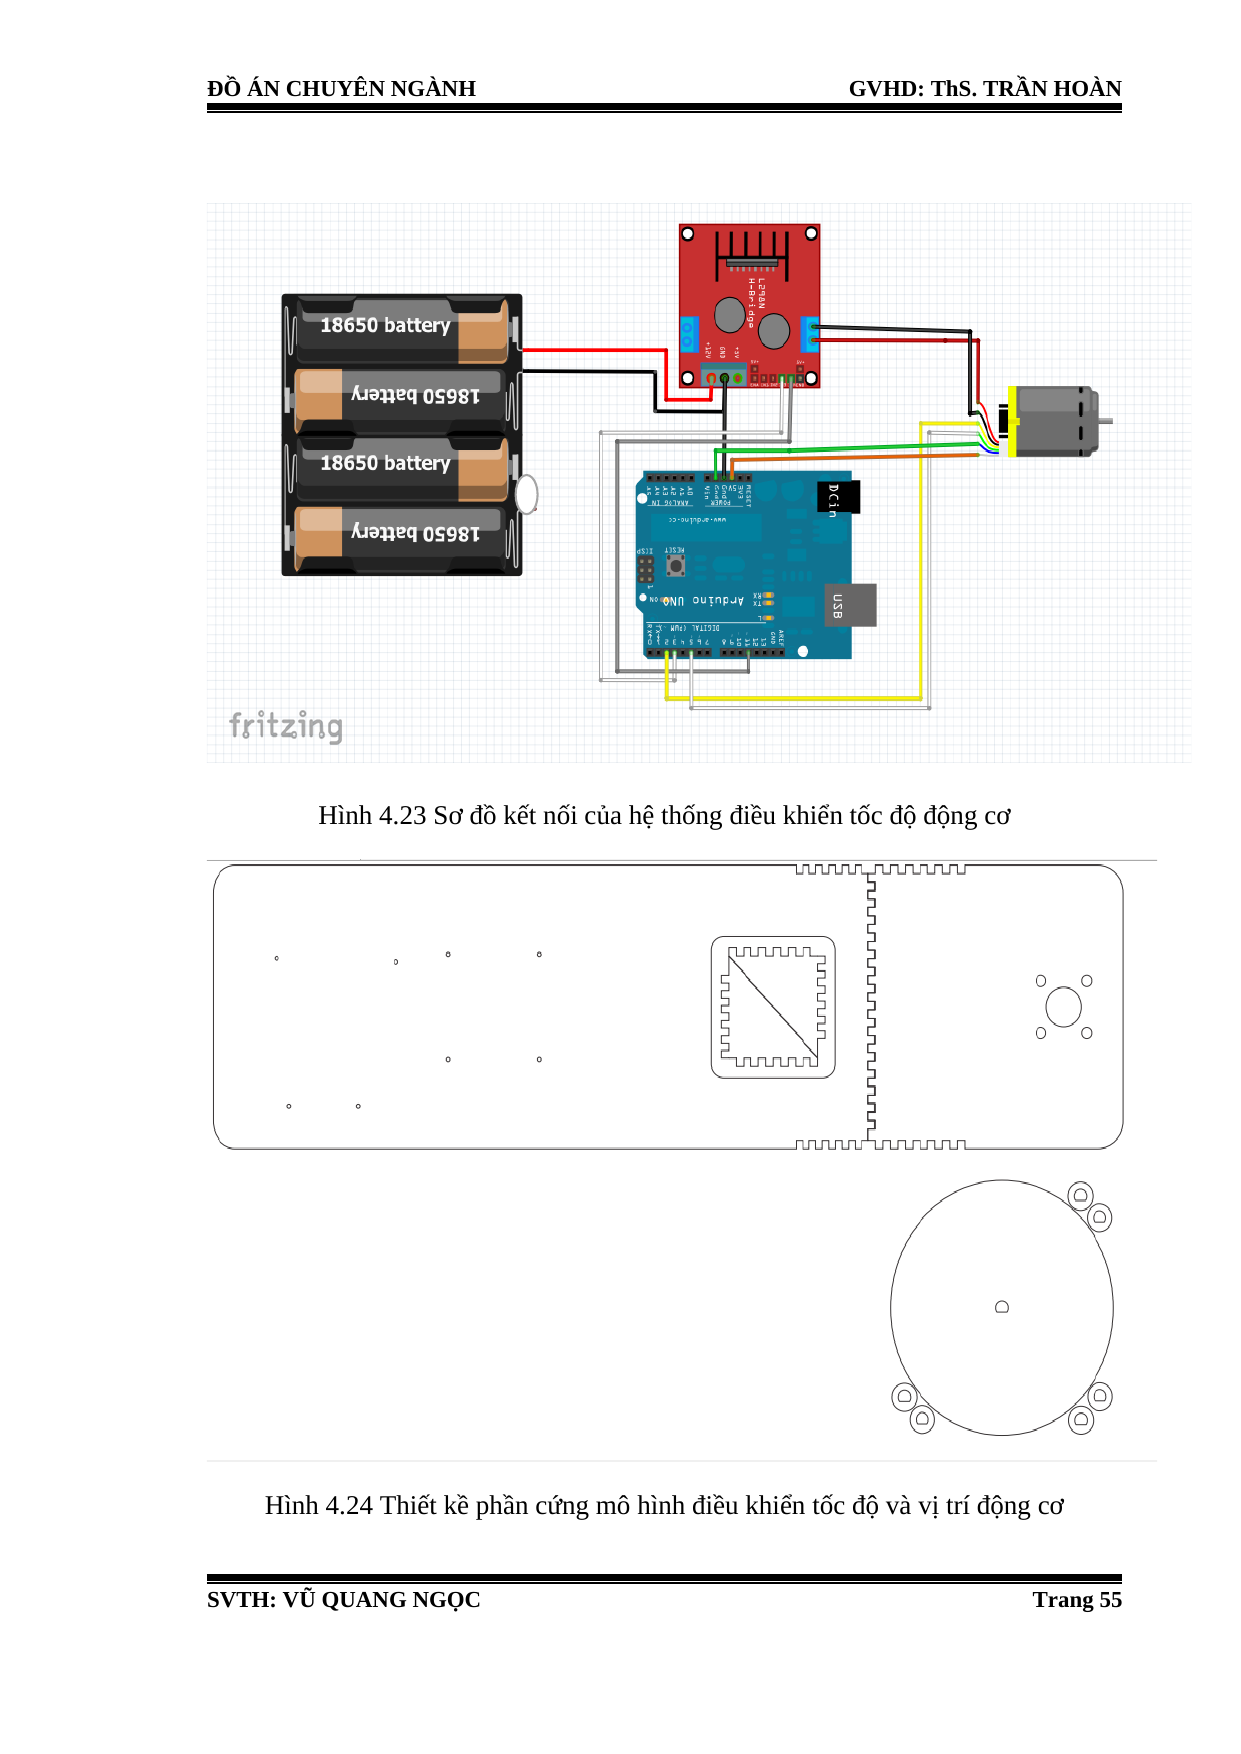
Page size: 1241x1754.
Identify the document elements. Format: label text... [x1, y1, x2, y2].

picture [206, 203, 1192, 772]
picture [206, 859, 1158, 1462]
text Hình 4.24 Thiết kề phần cứng mô hình điều khiển tốc độ và vị trí động cơ [207, 1489, 1122, 1520]
text Hình 4.23 Sơ đồ kết nối của hệ thống điều khiển tốc độ động cơ [207, 799, 1122, 830]
